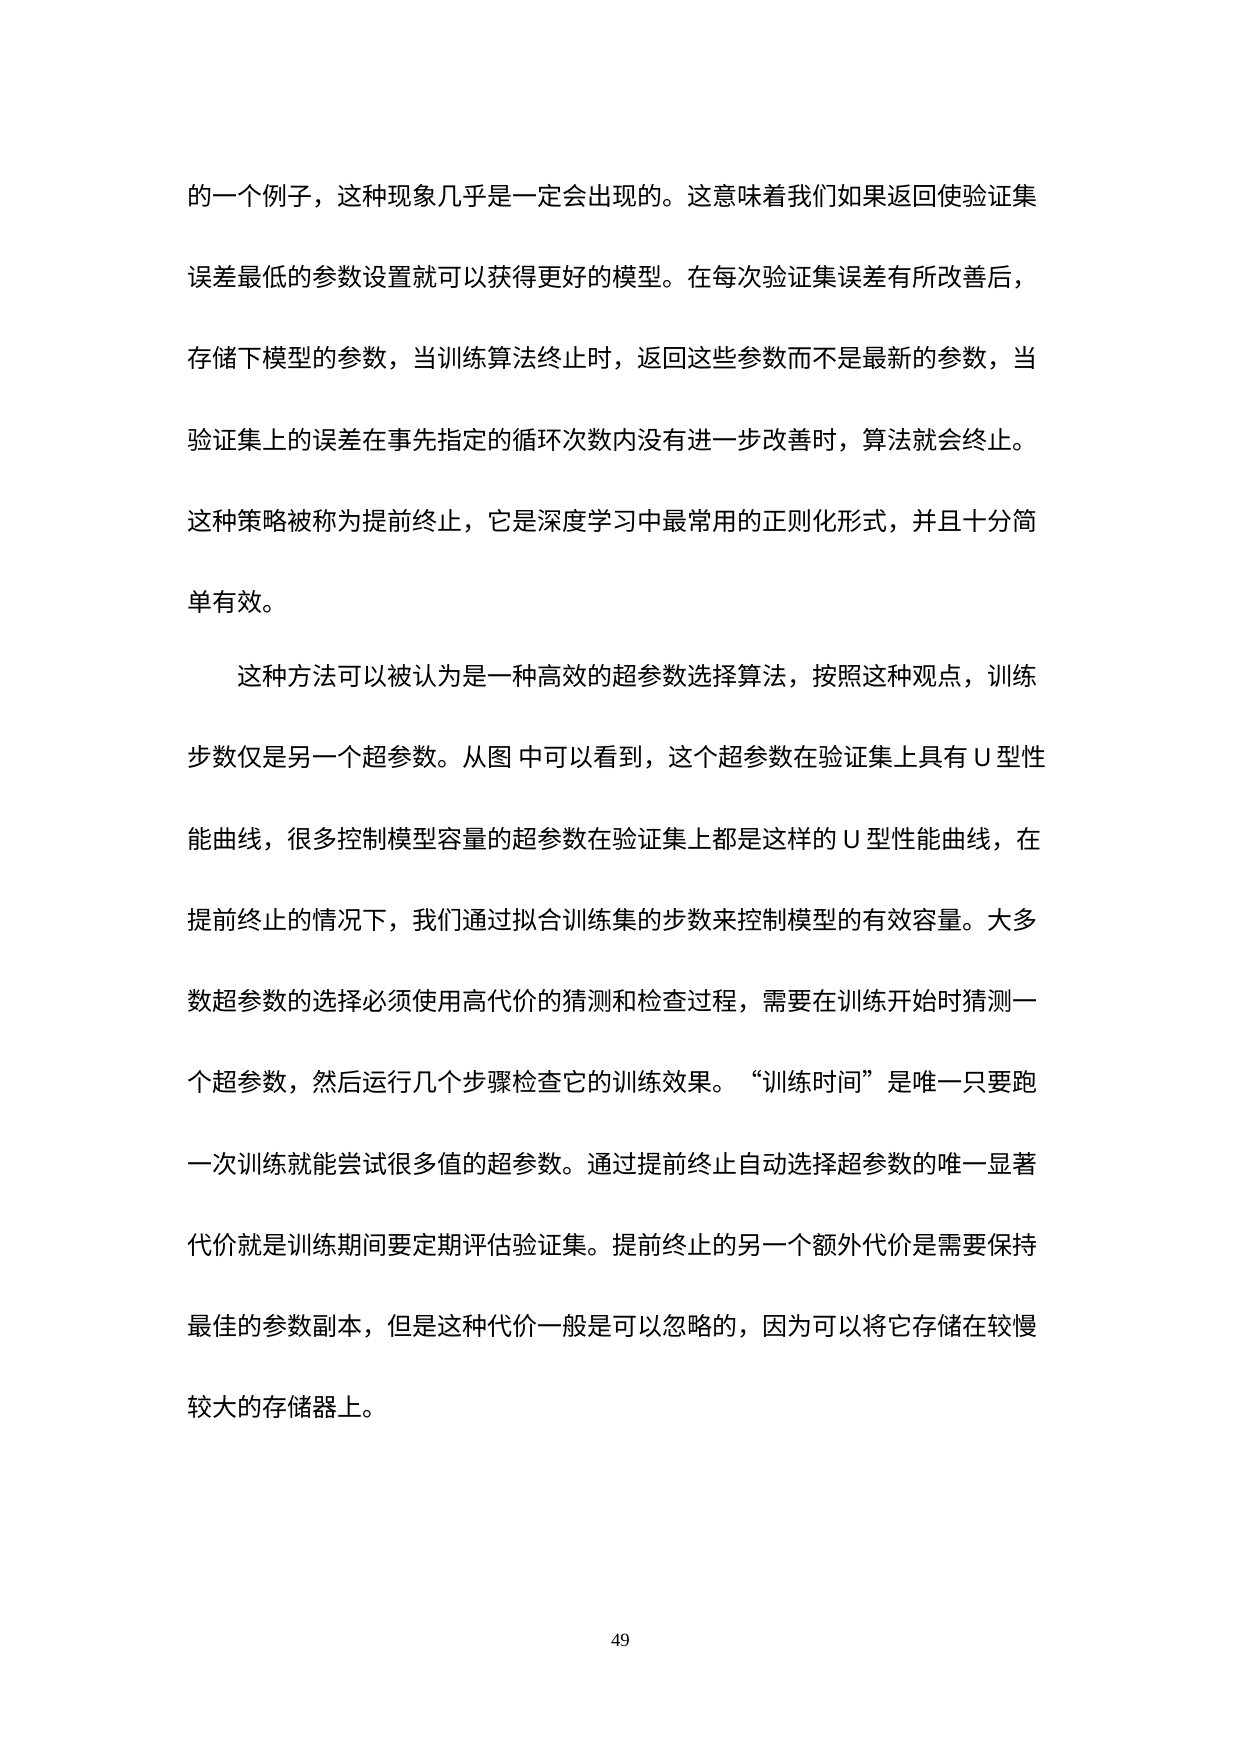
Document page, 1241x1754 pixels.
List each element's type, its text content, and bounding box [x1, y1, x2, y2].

text 这种方法可以被认为是一种高效的超参数选择算法，按照这种观点，训练步数仅是另一个超参数。从图 中可以看到，这个超参数在验证集上具有U型性能曲线，很多控制模型容量的超参数在验证集上都是这样的U型性能曲线，在提前终止的情况下，我们通过拟合训练集的步数来控制模型的有效容量。大多数超参数的选择必须使用高代价的猜测和检查过程，需要在训练开始时猜测一个超参数，然后运行几个步骤检查它的训练效果。“训练时间”是唯一只要跑一次训练就能尝试很多值的超参数。通过提前终止自动选择超参数的唯一显著代价就是训练期间要定期评估验证集。提前终止的另一个额外代价是需要保持最佳的参数副本，但是这种代价一般是可以忽略的，因为可以将它存储在较慢较大的存储器上。 [187, 642, 1053, 1438]
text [187, 162, 1053, 633]
